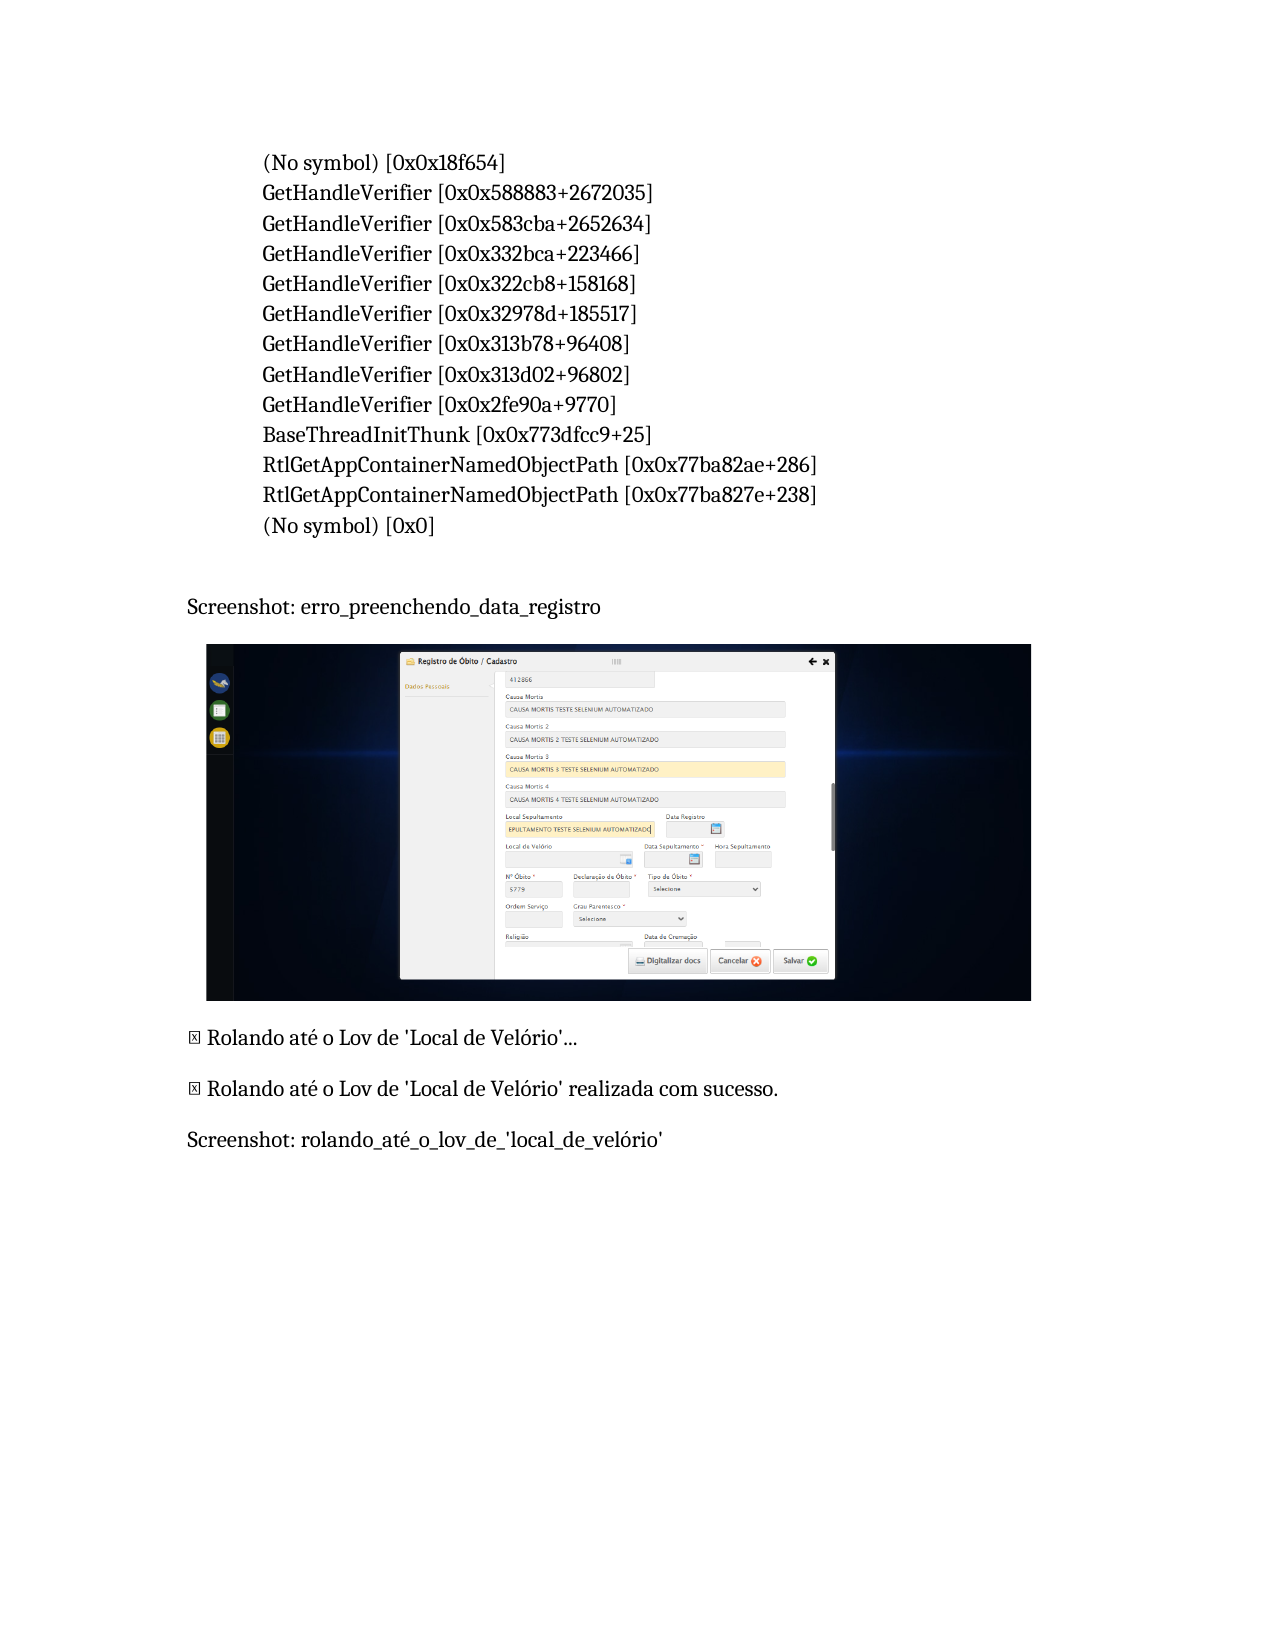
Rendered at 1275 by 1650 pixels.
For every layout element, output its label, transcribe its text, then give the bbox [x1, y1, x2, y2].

text Screenshot: erro_preenchendo_data_registro [187, 594, 1087, 620]
picture [206, 644, 1032, 1001]
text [187, 150, 1087, 569]
text ✅ Rolando até o Lov de 'Local de Velório' realizada com sucesso. [187, 1076, 1087, 1103]
text 🔄 Rolando até o Lov de 'Local de Velório'... [187, 1025, 1087, 1052]
text Screenshot: rolando_até_o_lov_de_'local_de_velório' [187, 1127, 1087, 1154]
